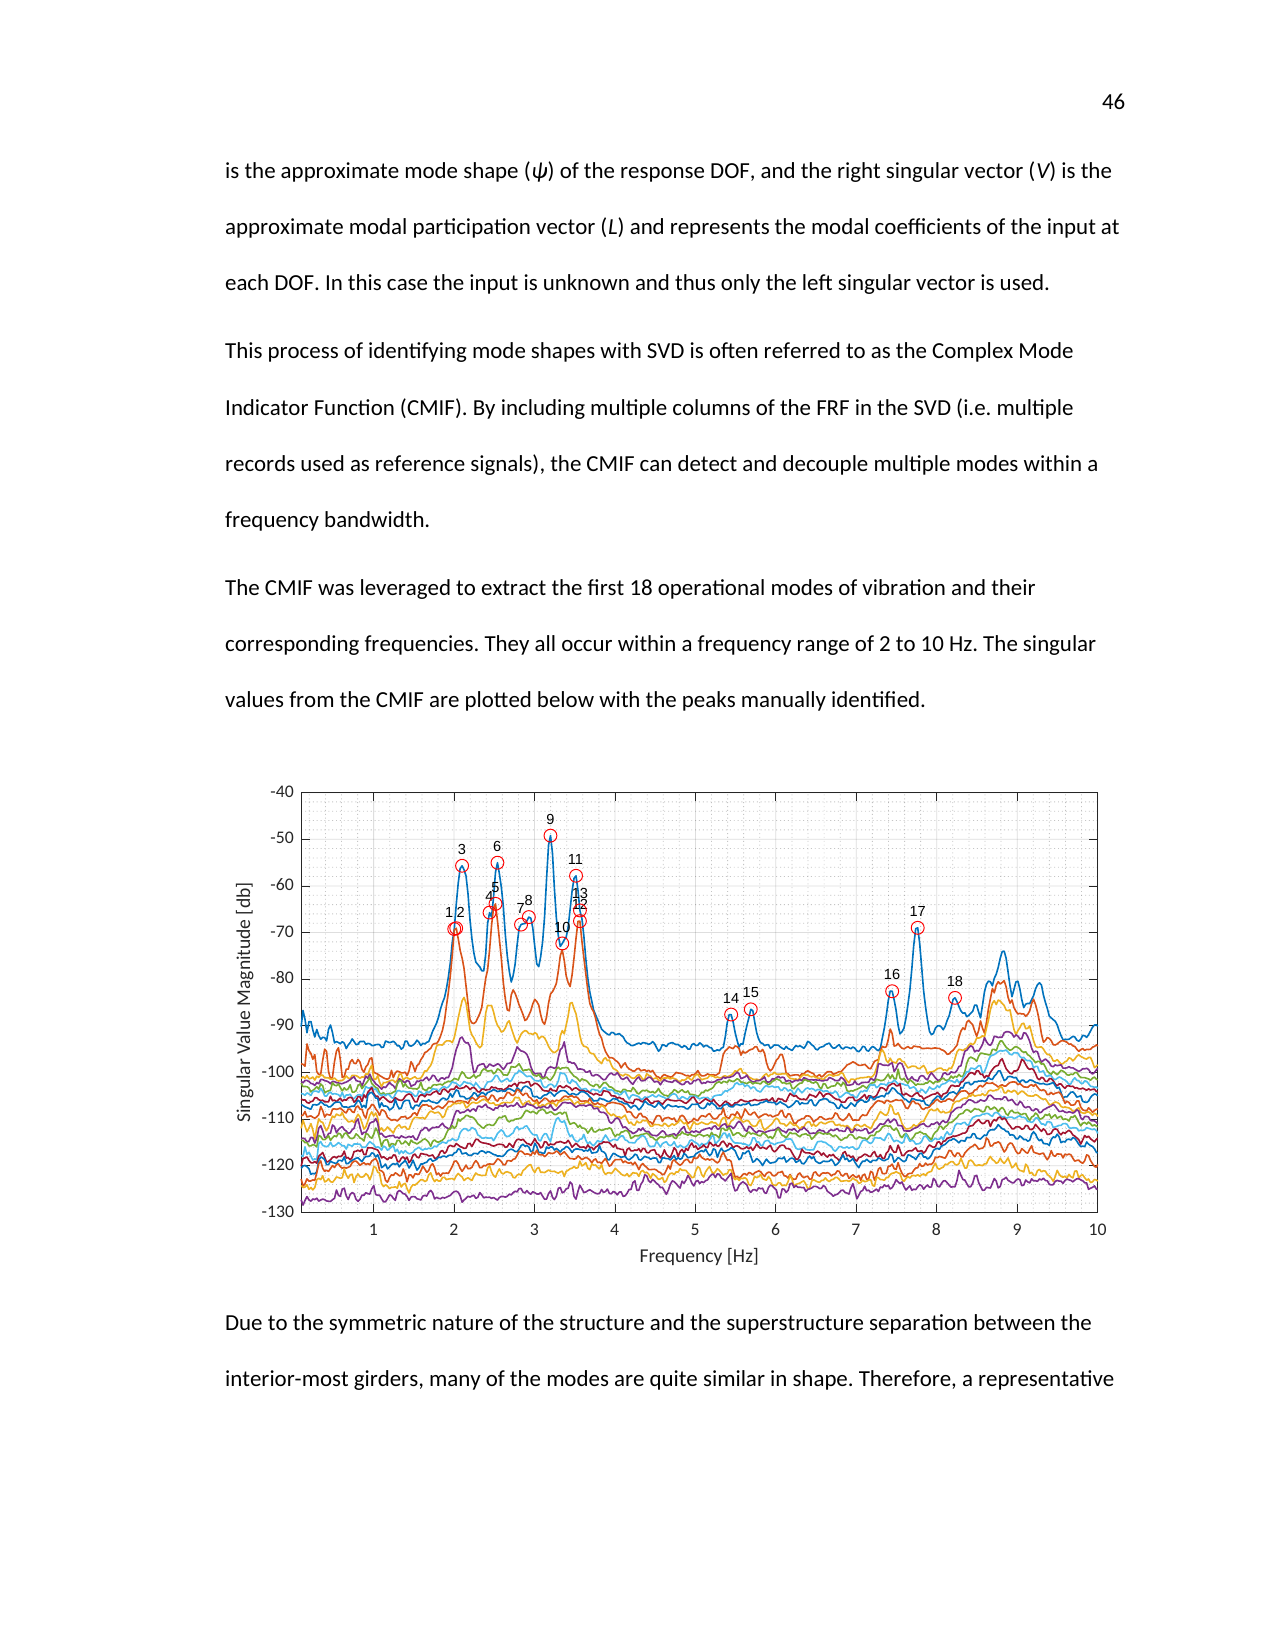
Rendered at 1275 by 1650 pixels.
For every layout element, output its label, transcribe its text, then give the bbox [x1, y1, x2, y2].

text This process of identifying mode shapes with SVD is often referred to as the Complex Mode Indicator Function (CMIF). By including multiple columns of the FRF in the SVD (i.e. multiple records used as reference signals), the CMIF can detect and decouple multiple modes within a frequency bandwidth. [225, 337, 1125, 533]
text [225, 156, 1125, 296]
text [225, 1308, 1125, 1392]
text The CMIF was leveraged to extract the first 18 operational modes of vibration and their corresponding frequencies. They all occur within a frequency range of 2 to 10 Hz. The singular values from the CMIF are plotted below with the peaks manually identified. [225, 573, 1125, 713]
